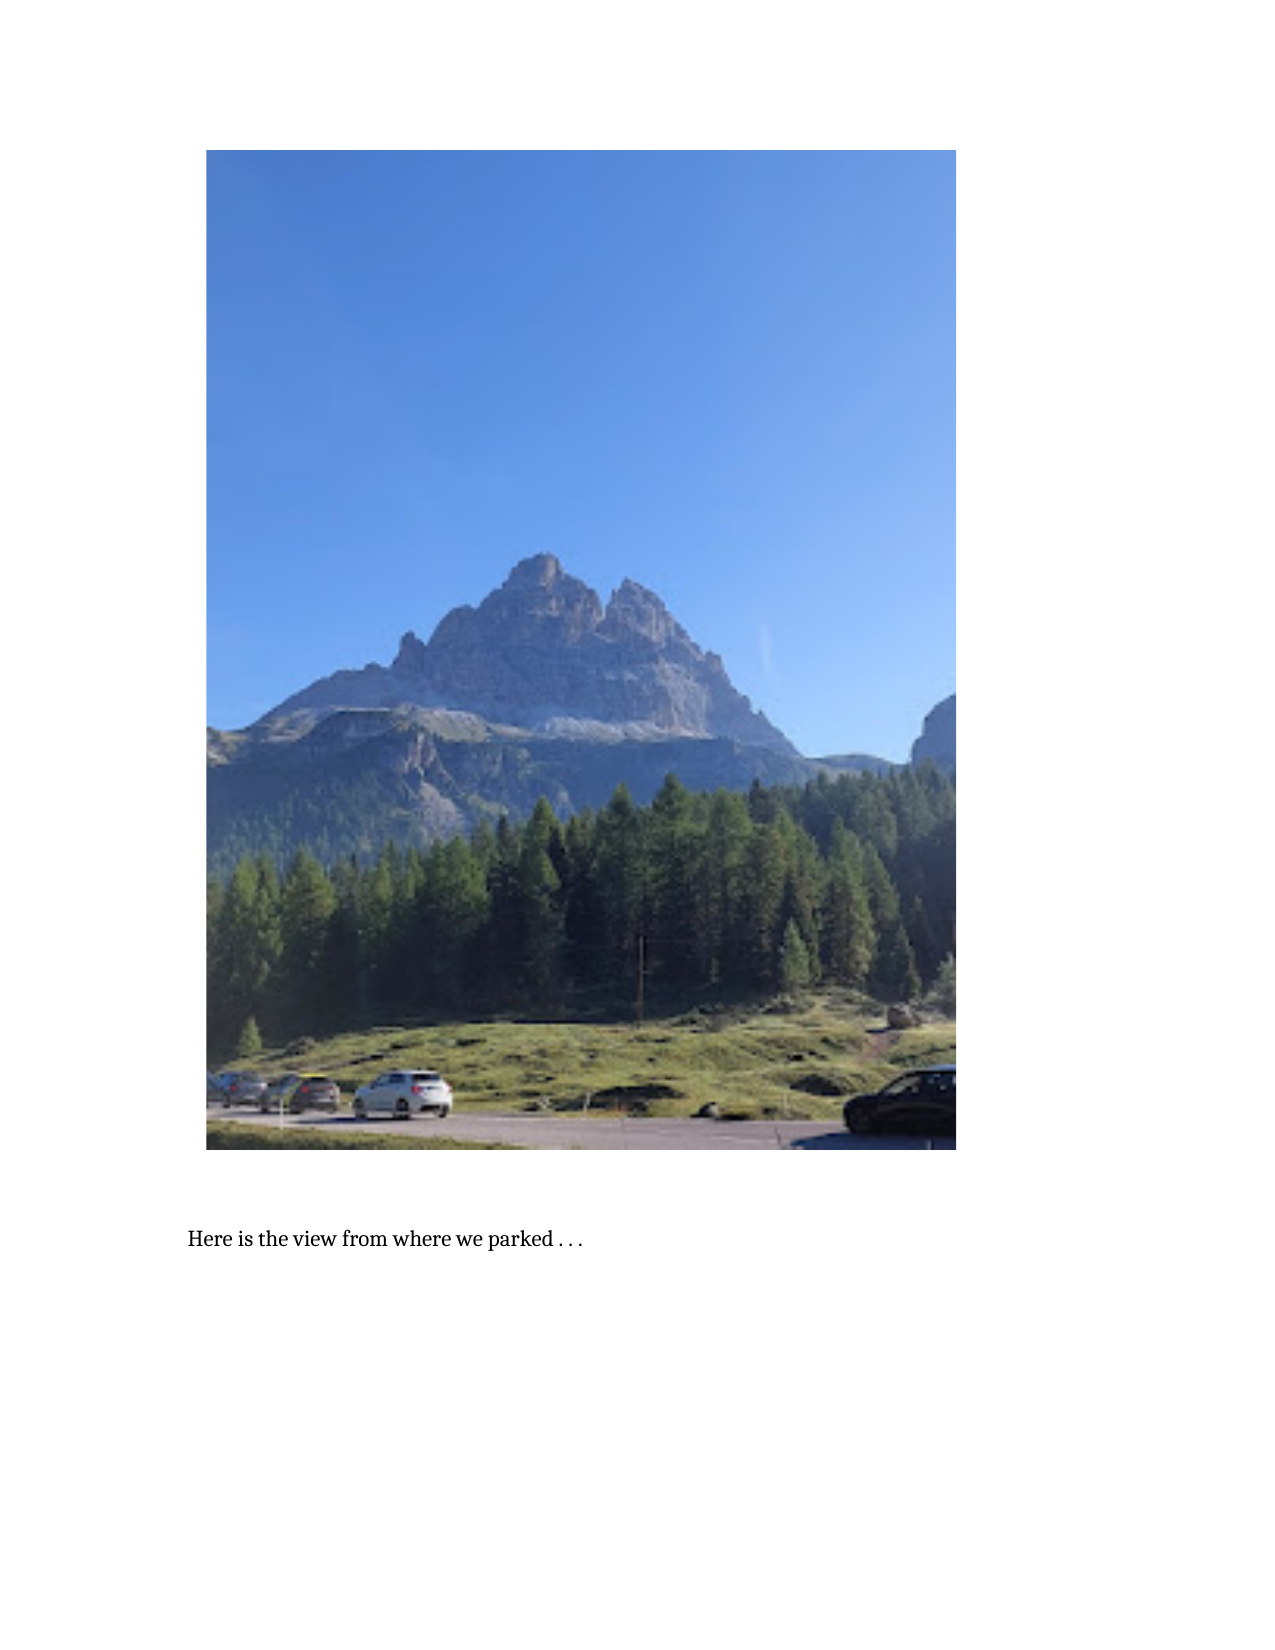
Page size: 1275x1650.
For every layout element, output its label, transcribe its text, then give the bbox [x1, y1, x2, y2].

picture [206, 150, 957, 1150]
text Here is the view from where we parked . . . [187, 1226, 1087, 1252]
